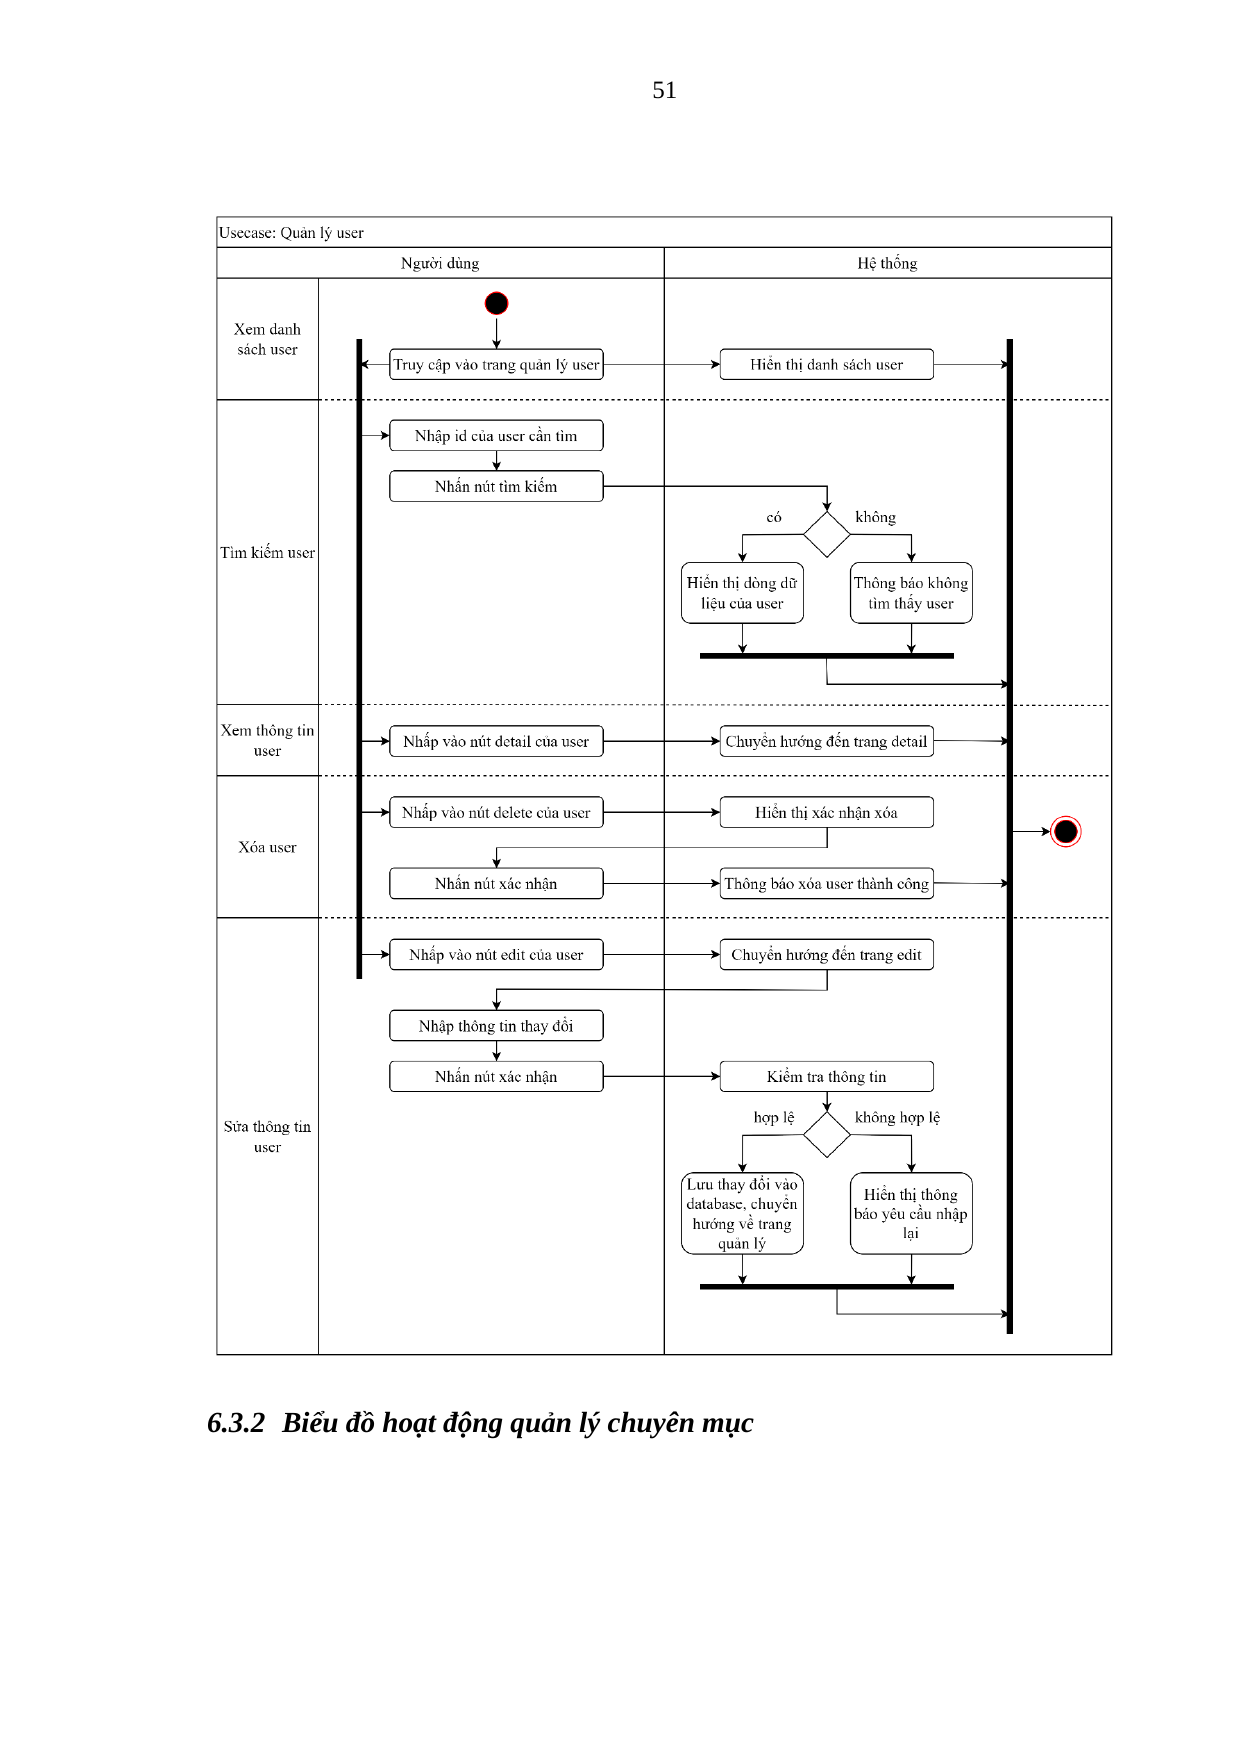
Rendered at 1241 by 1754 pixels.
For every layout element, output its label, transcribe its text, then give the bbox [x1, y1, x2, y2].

list Biểu đồ hoạt động quản lý chuyên mục [207, 1405, 1122, 1438]
picture [206, 206, 1123, 1366]
